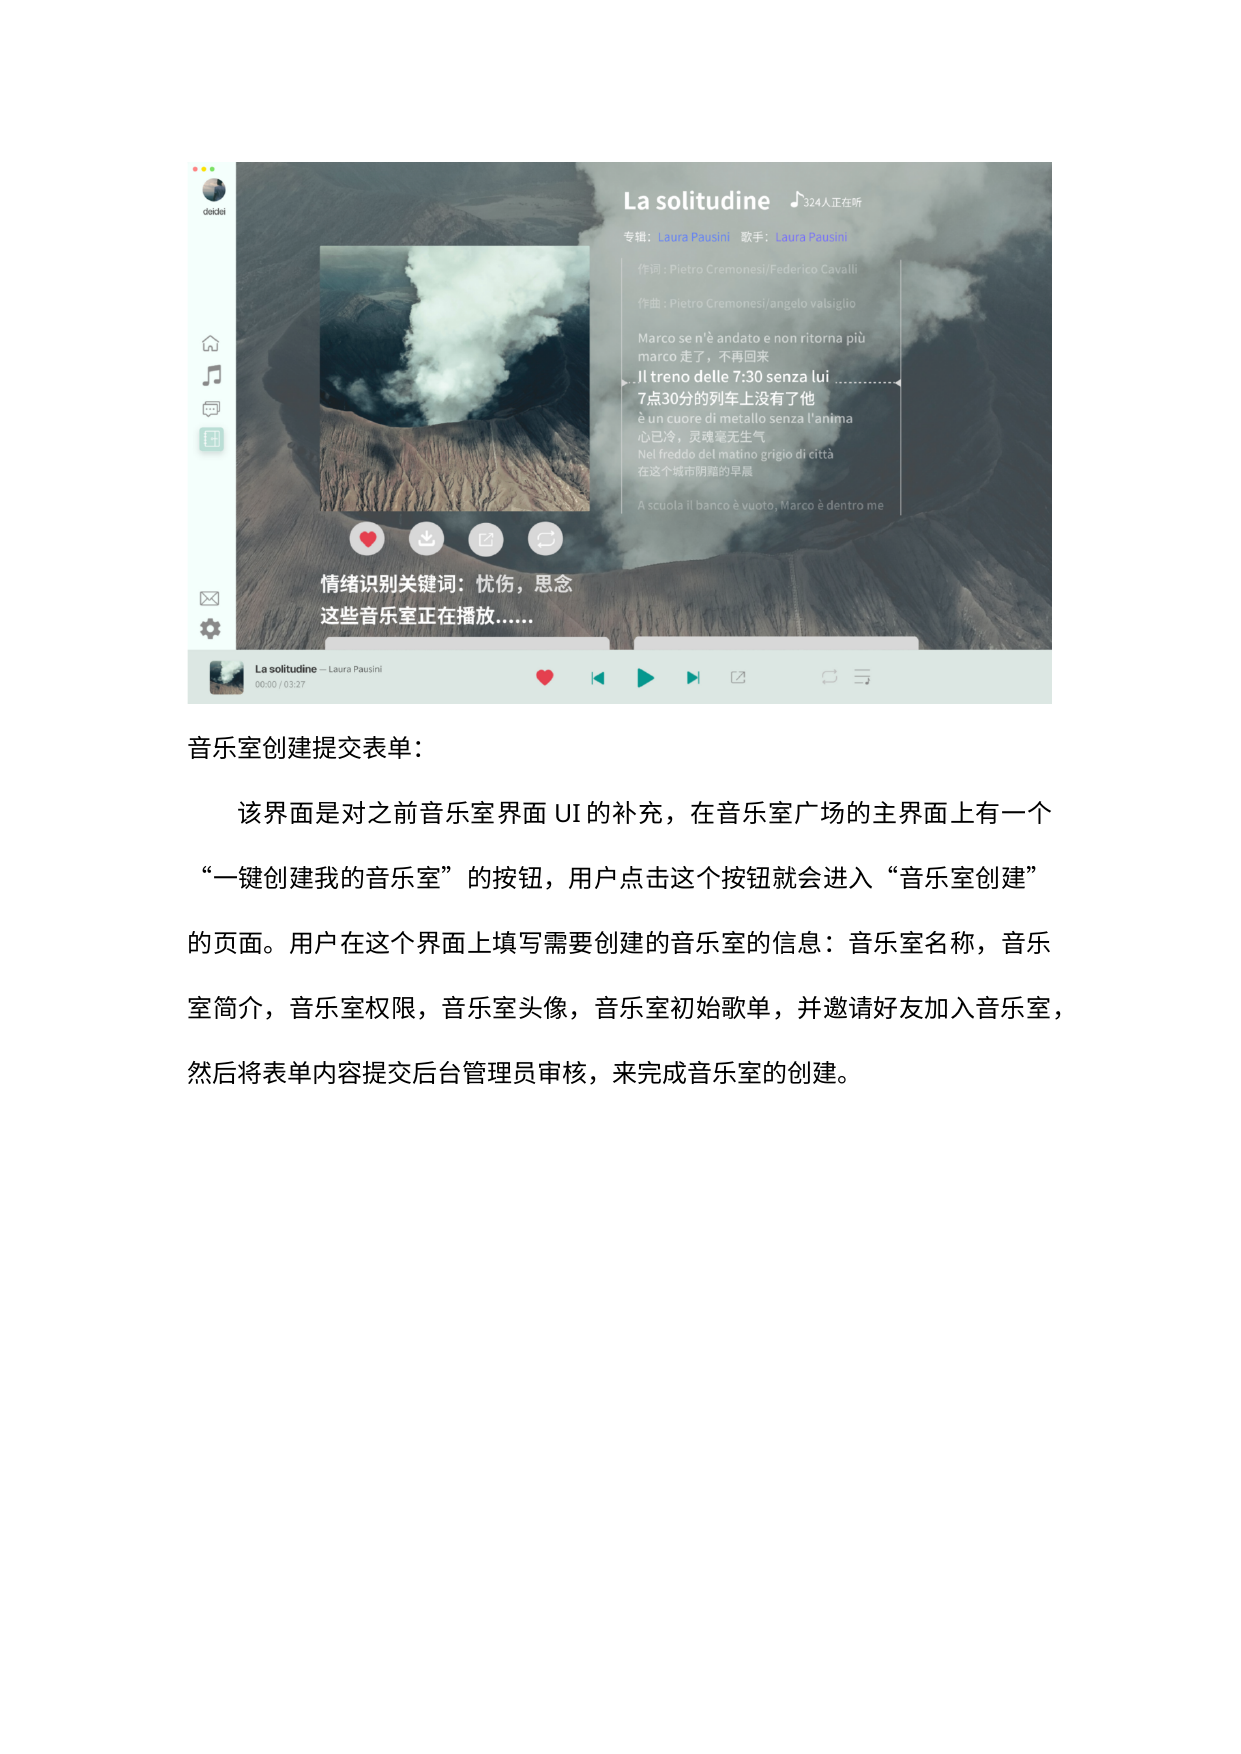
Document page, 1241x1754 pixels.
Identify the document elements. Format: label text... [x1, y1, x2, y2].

picture [187, 162, 1052, 704]
text 音乐室创建提交表单： [187, 714, 1053, 779]
text 该界面是对之前音乐室界面UI的补充，在音乐室广场的主界面上有一个“一键创建我的音乐室”的按钮，用户点击这个按钮就会进入“音乐室创建”的页面。用户在这个界面上填写需要创建的音乐室的信息：音乐室名称，音乐室简介，音乐室权限，音乐室头像，音乐室初始歌单，并邀请好友加入音乐室，然后将表单内容提交后台管理员审核，来完成音乐室的创建。 [187, 779, 1053, 1104]
